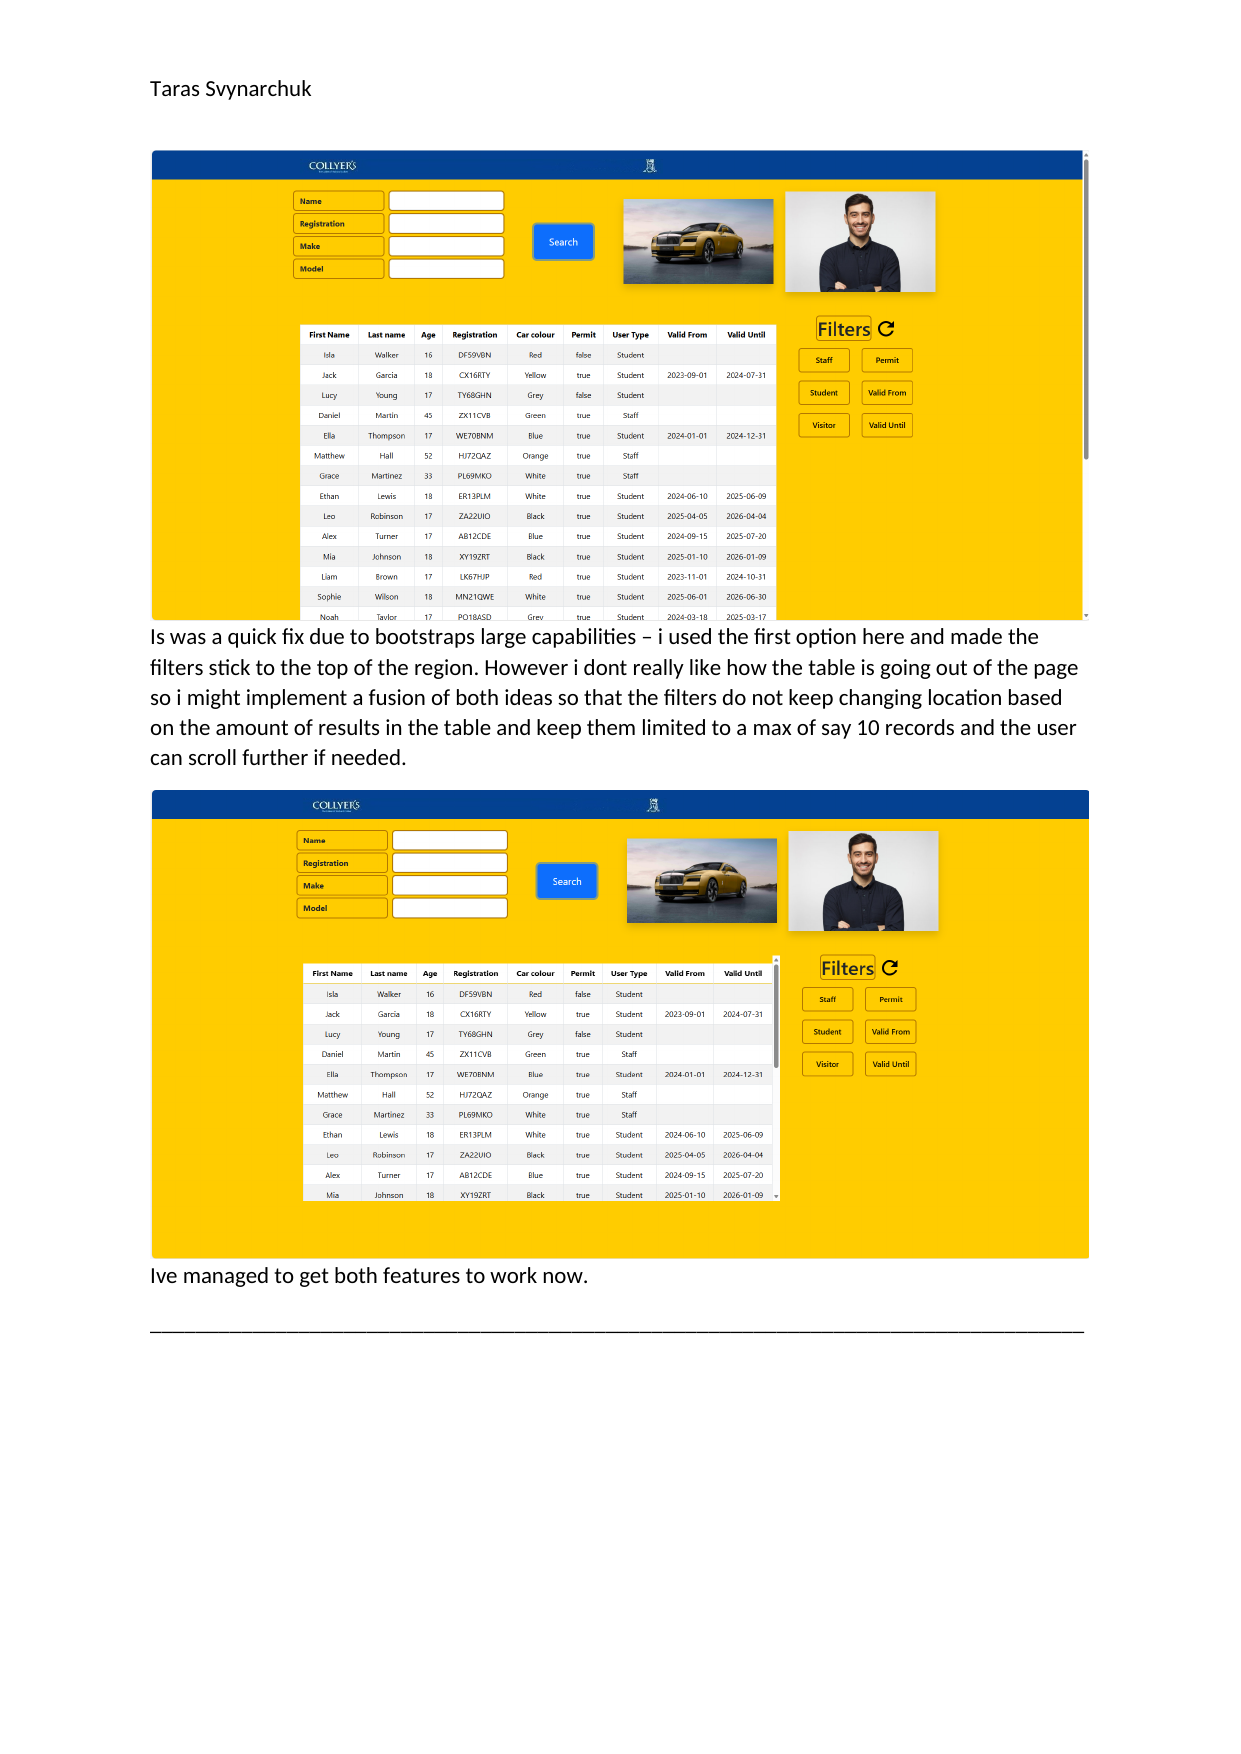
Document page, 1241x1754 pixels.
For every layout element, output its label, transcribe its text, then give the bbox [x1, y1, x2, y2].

picture [150, 150, 1089, 621]
text __________________________________________________________________________________ [150, 1308, 1090, 1336]
picture [150, 790, 1089, 1259]
